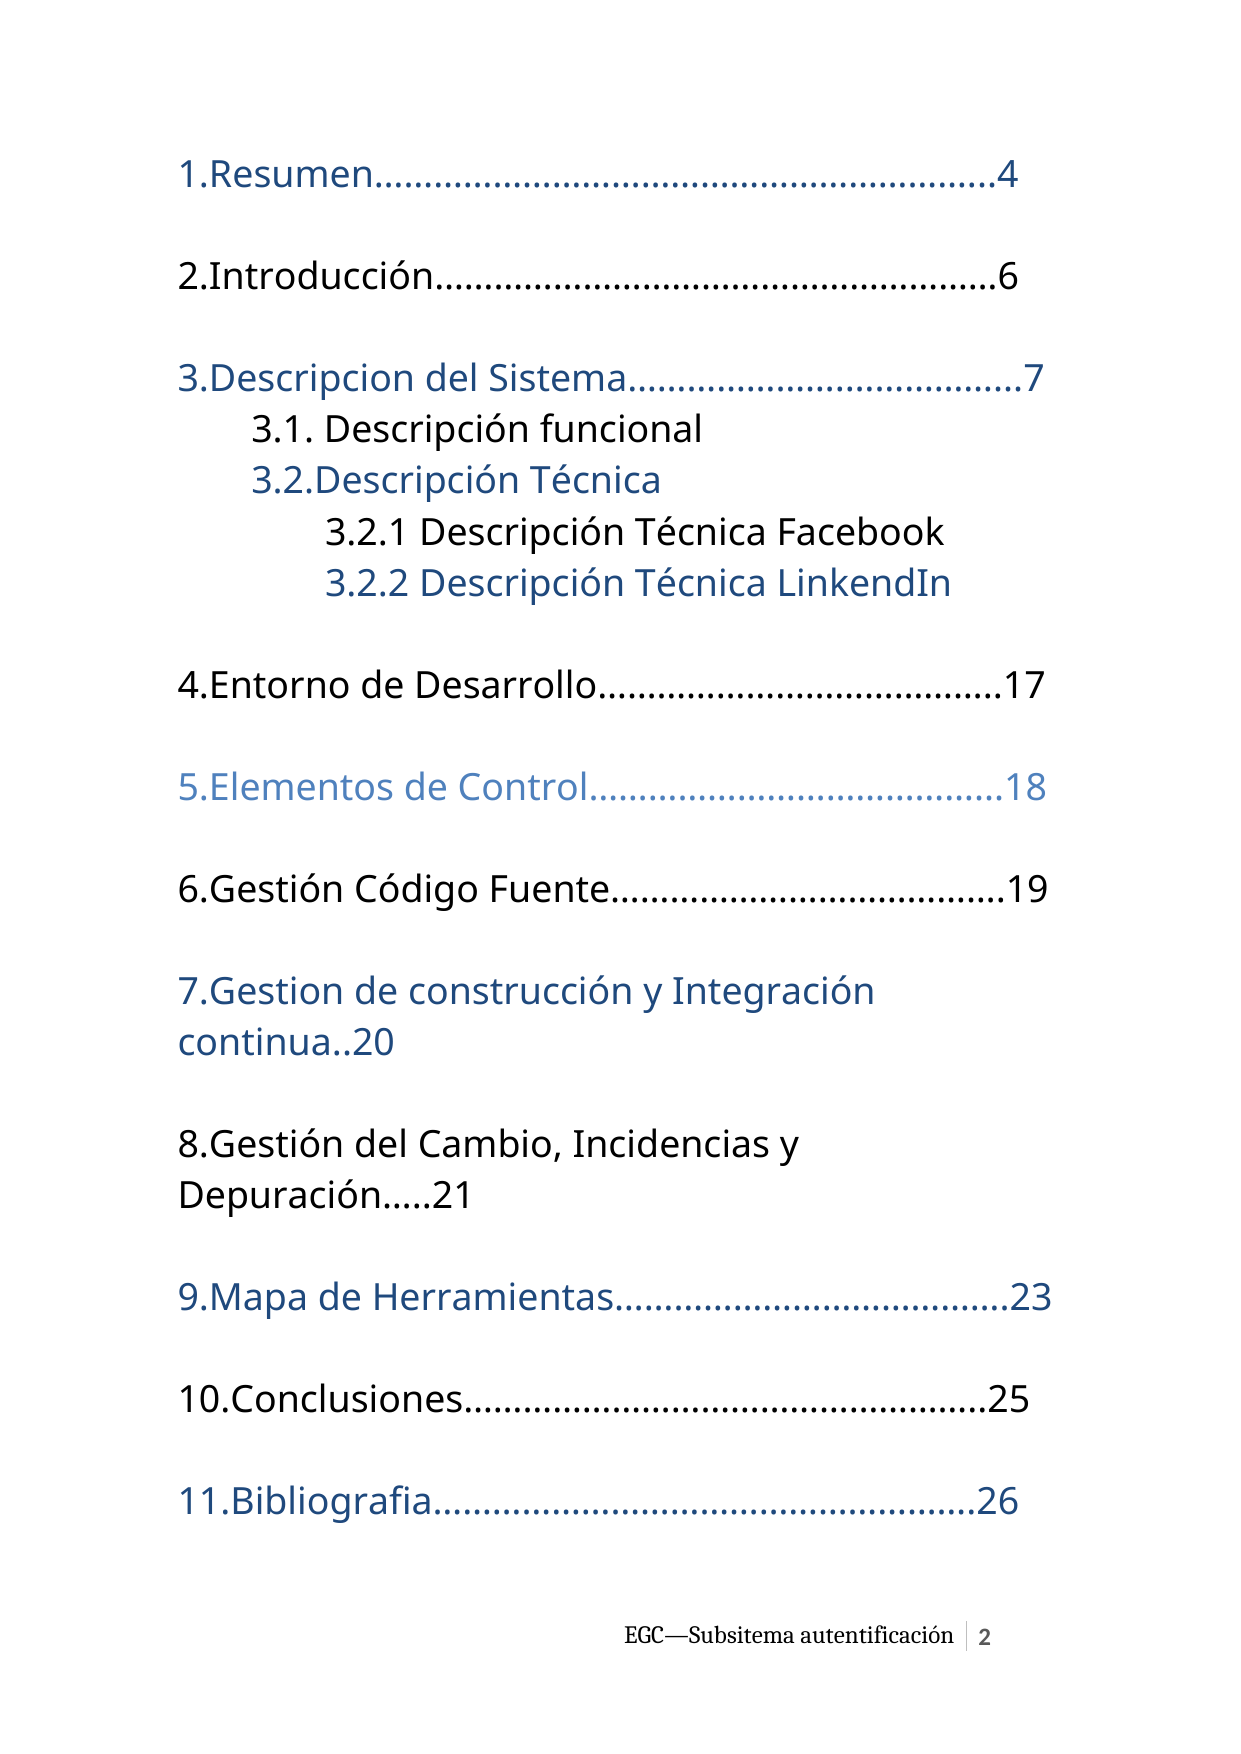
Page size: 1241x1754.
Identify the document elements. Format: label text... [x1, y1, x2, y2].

text 3.1. Descripción funcional [177, 403, 1063, 454]
text 9.Mapa de Herramientas………………………………….23 [177, 1271, 1063, 1322]
text 3.2.1 Descripción Técnica Facebook [177, 505, 1063, 556]
text 10.Conclusiones……………………………………………..25 [177, 1373, 1063, 1424]
text 3.Descripcion del Sistema………………….……………...7 [177, 352, 1063, 403]
text 5.Elementos de Control…………………………………...18 [177, 760, 1063, 811]
text 3.2.Descripción Técnica [177, 454, 1063, 505]
text 4.Entorno de Desarrollo…………………………………..17 [177, 658, 1063, 709]
text 2.Introducción…………………………………………………6 [177, 250, 1063, 301]
text 8.Gestión del Cambio, Incidencias y Depuración…..21 [177, 1117, 1063, 1219]
text 7.Gestion de construcción y Integración continua..20 [177, 964, 1063, 1066]
text 1.Resumen……………………………………………………...4 [177, 148, 1063, 199]
text 11.Bibliografia……………………………………………….26 [177, 1475, 1063, 1526]
text 3.2.2 Descripción Técnica LinkendIn [177, 556, 1063, 607]
text 6.Gestión Código Fuente………………………………….19 [177, 862, 1063, 913]
